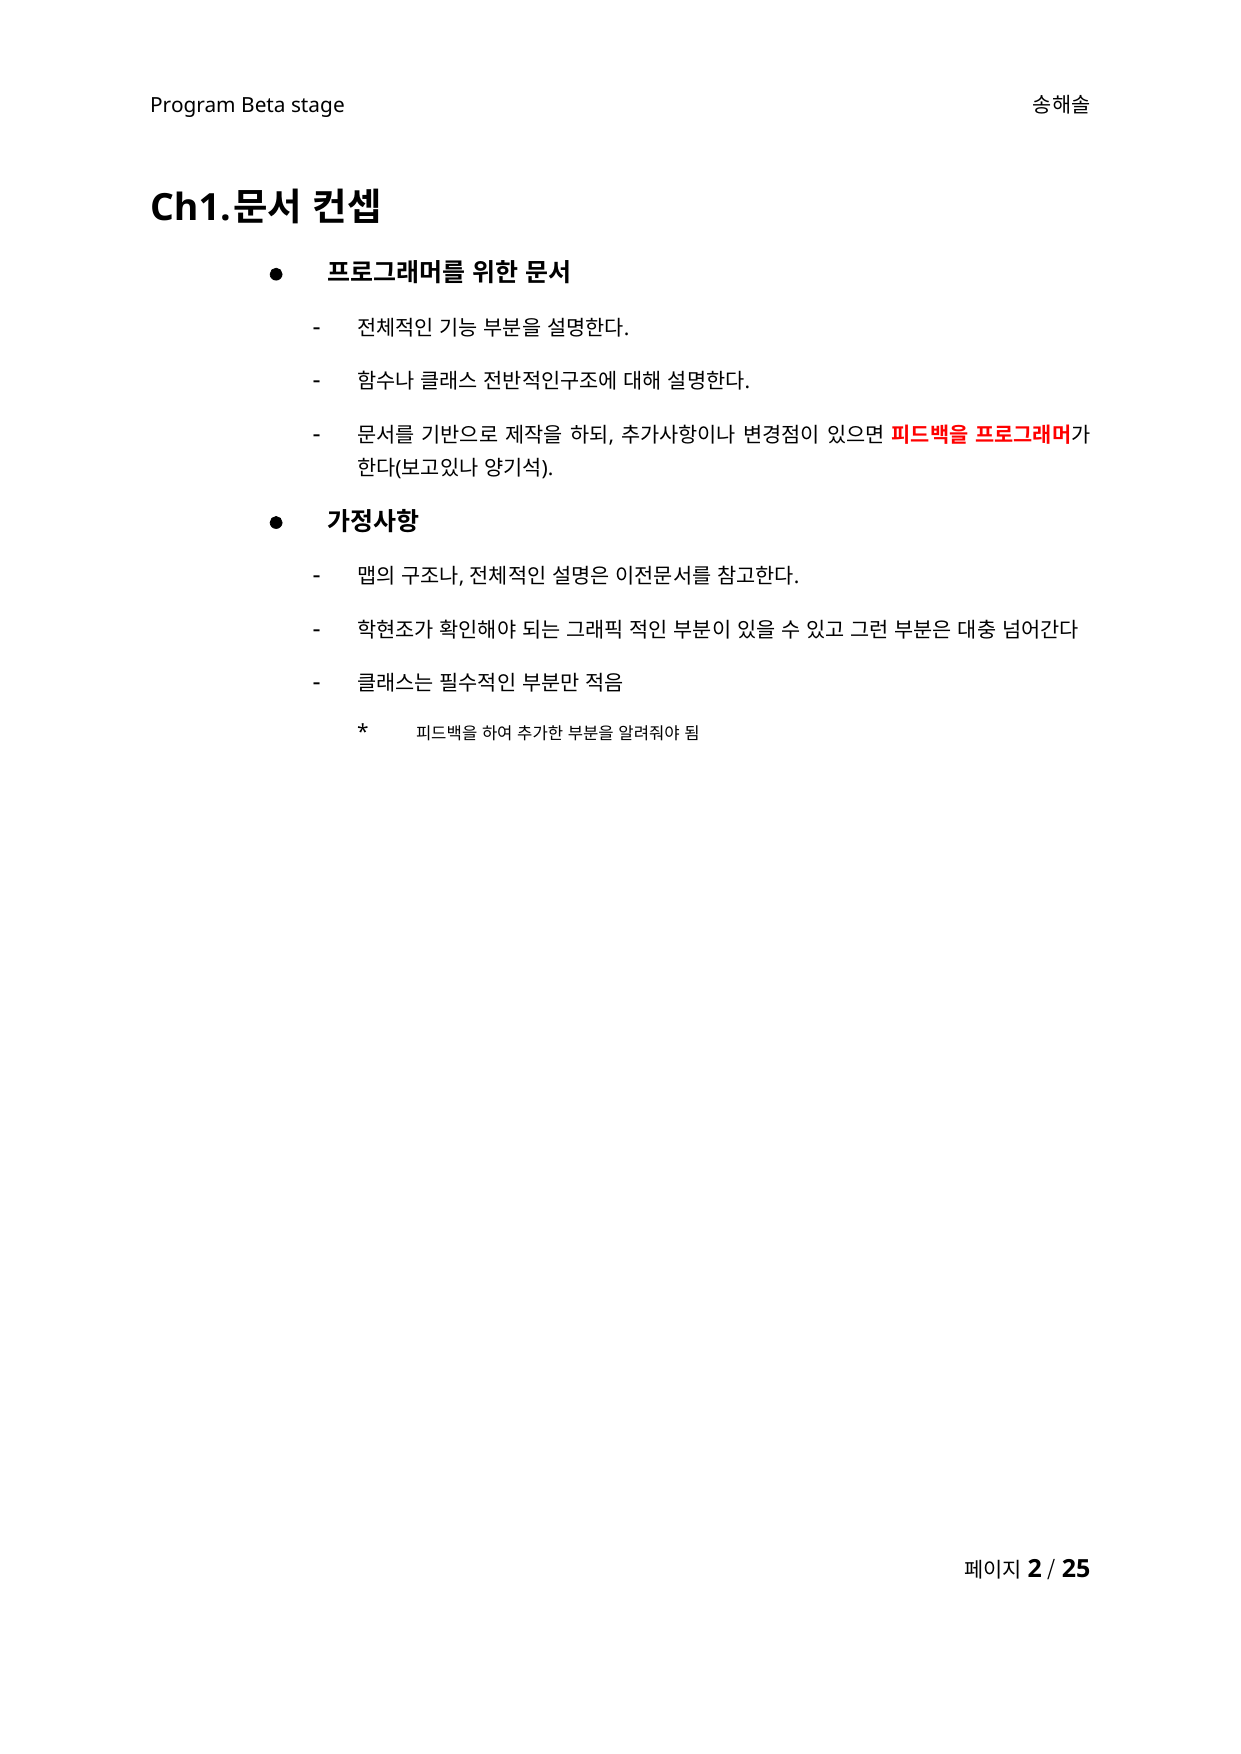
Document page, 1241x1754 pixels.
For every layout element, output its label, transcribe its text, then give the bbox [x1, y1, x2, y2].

list 클래스는 필수적인 부분만 적음 [312, 664, 1090, 698]
list 맵의 구조나, 전체적인 설명은 이전문서를 참고한다. [312, 557, 1090, 591]
list 함수나 클래스 전반적인구조에 대해 설명한다. [312, 362, 1090, 396]
list 문서를 기반으로 제작을 하되, 추가사항이나 변경점이 있으면 피드백을 프로그래머가 한다(보고있나 양기석). [312, 415, 1090, 482]
list 학현조가 확인해야 되는 그래픽 적인 부분이 있을 수 있고 그런 부분은 대충 넘어간다 [312, 610, 1090, 644]
list 프로그래머를 위한 문서 [268, 253, 1090, 289]
list 전체적인 기능 부분을 설명한다. [312, 308, 1090, 342]
list 문서 컨셉 [150, 177, 1090, 232]
list 피드백을 하여 추가한 부분을 알려줘야 됨 [357, 717, 1090, 746]
list 가정사항 [268, 501, 1090, 537]
